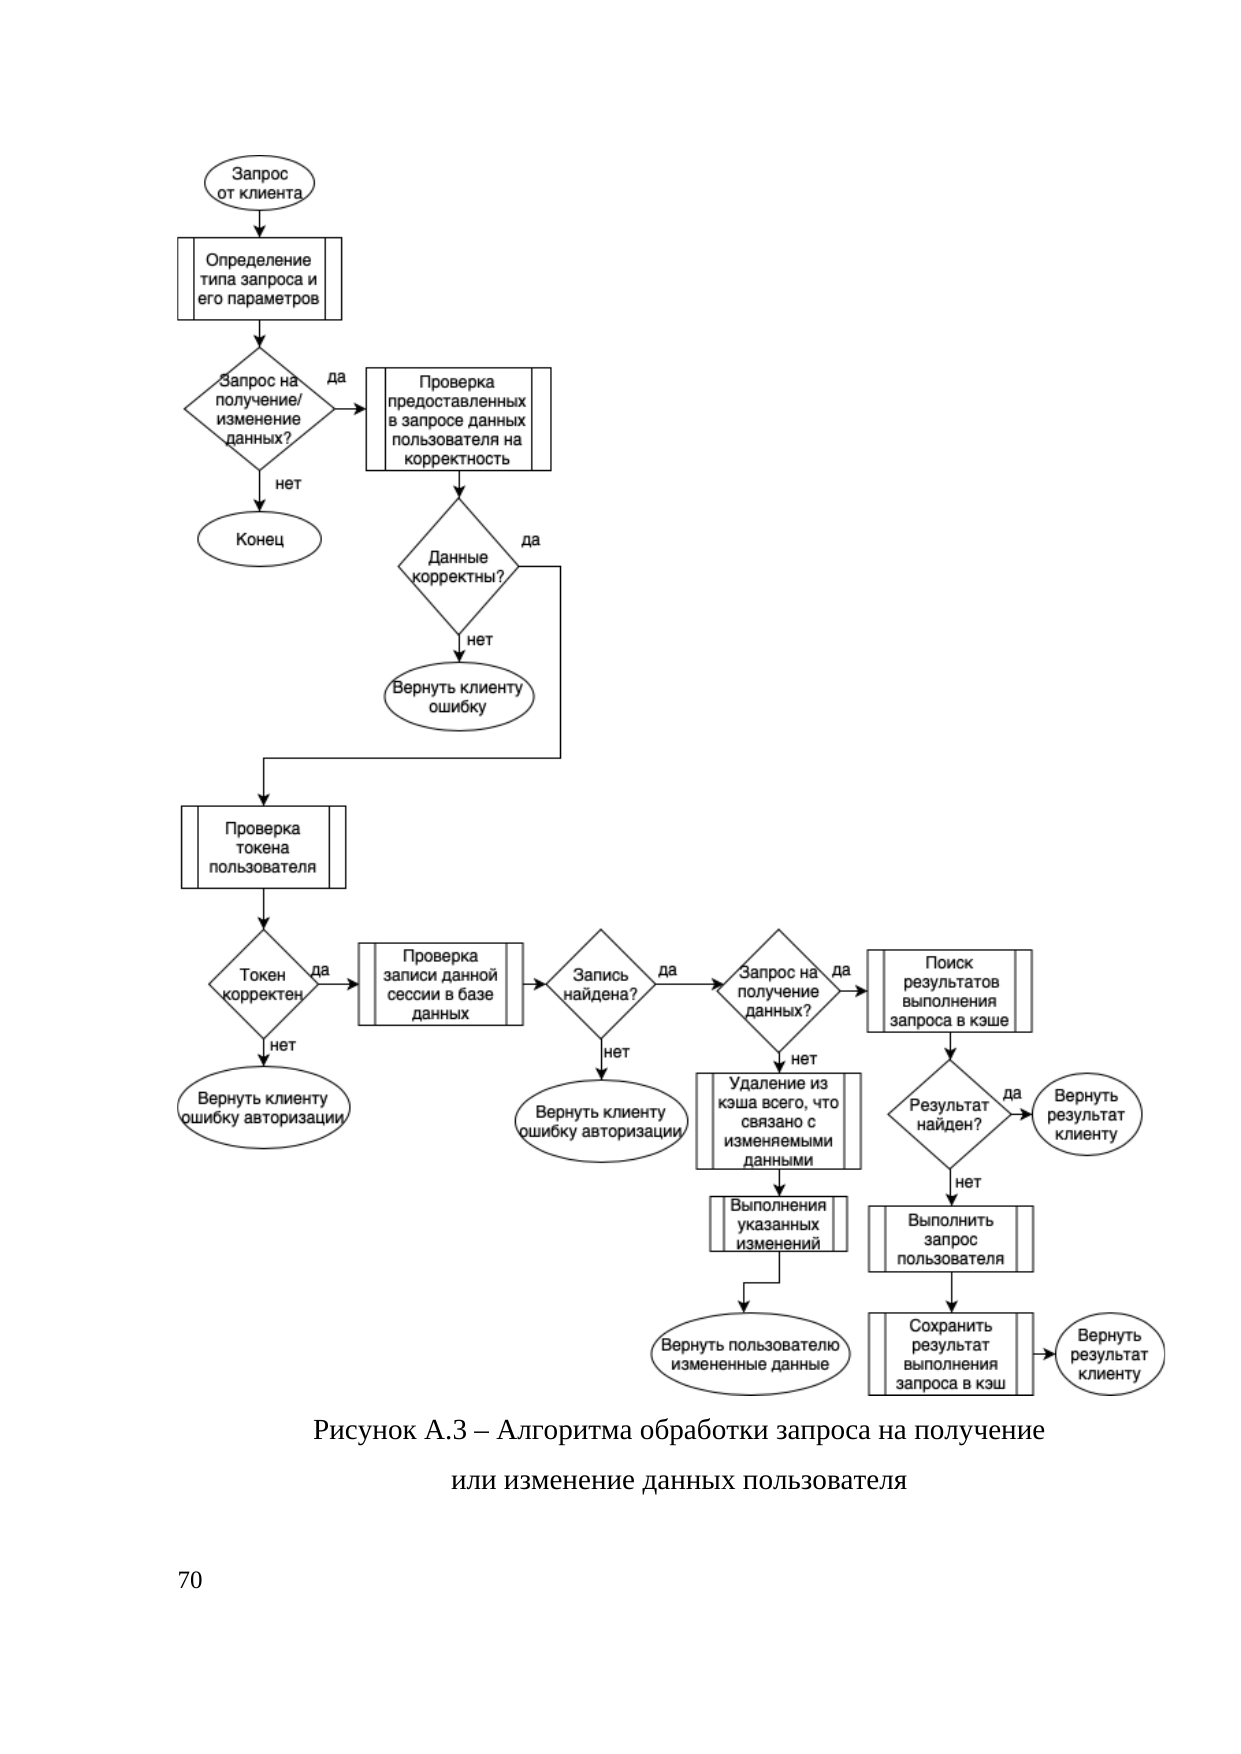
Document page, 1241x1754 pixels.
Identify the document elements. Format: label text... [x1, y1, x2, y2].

picture [177, 155, 1166, 1396]
